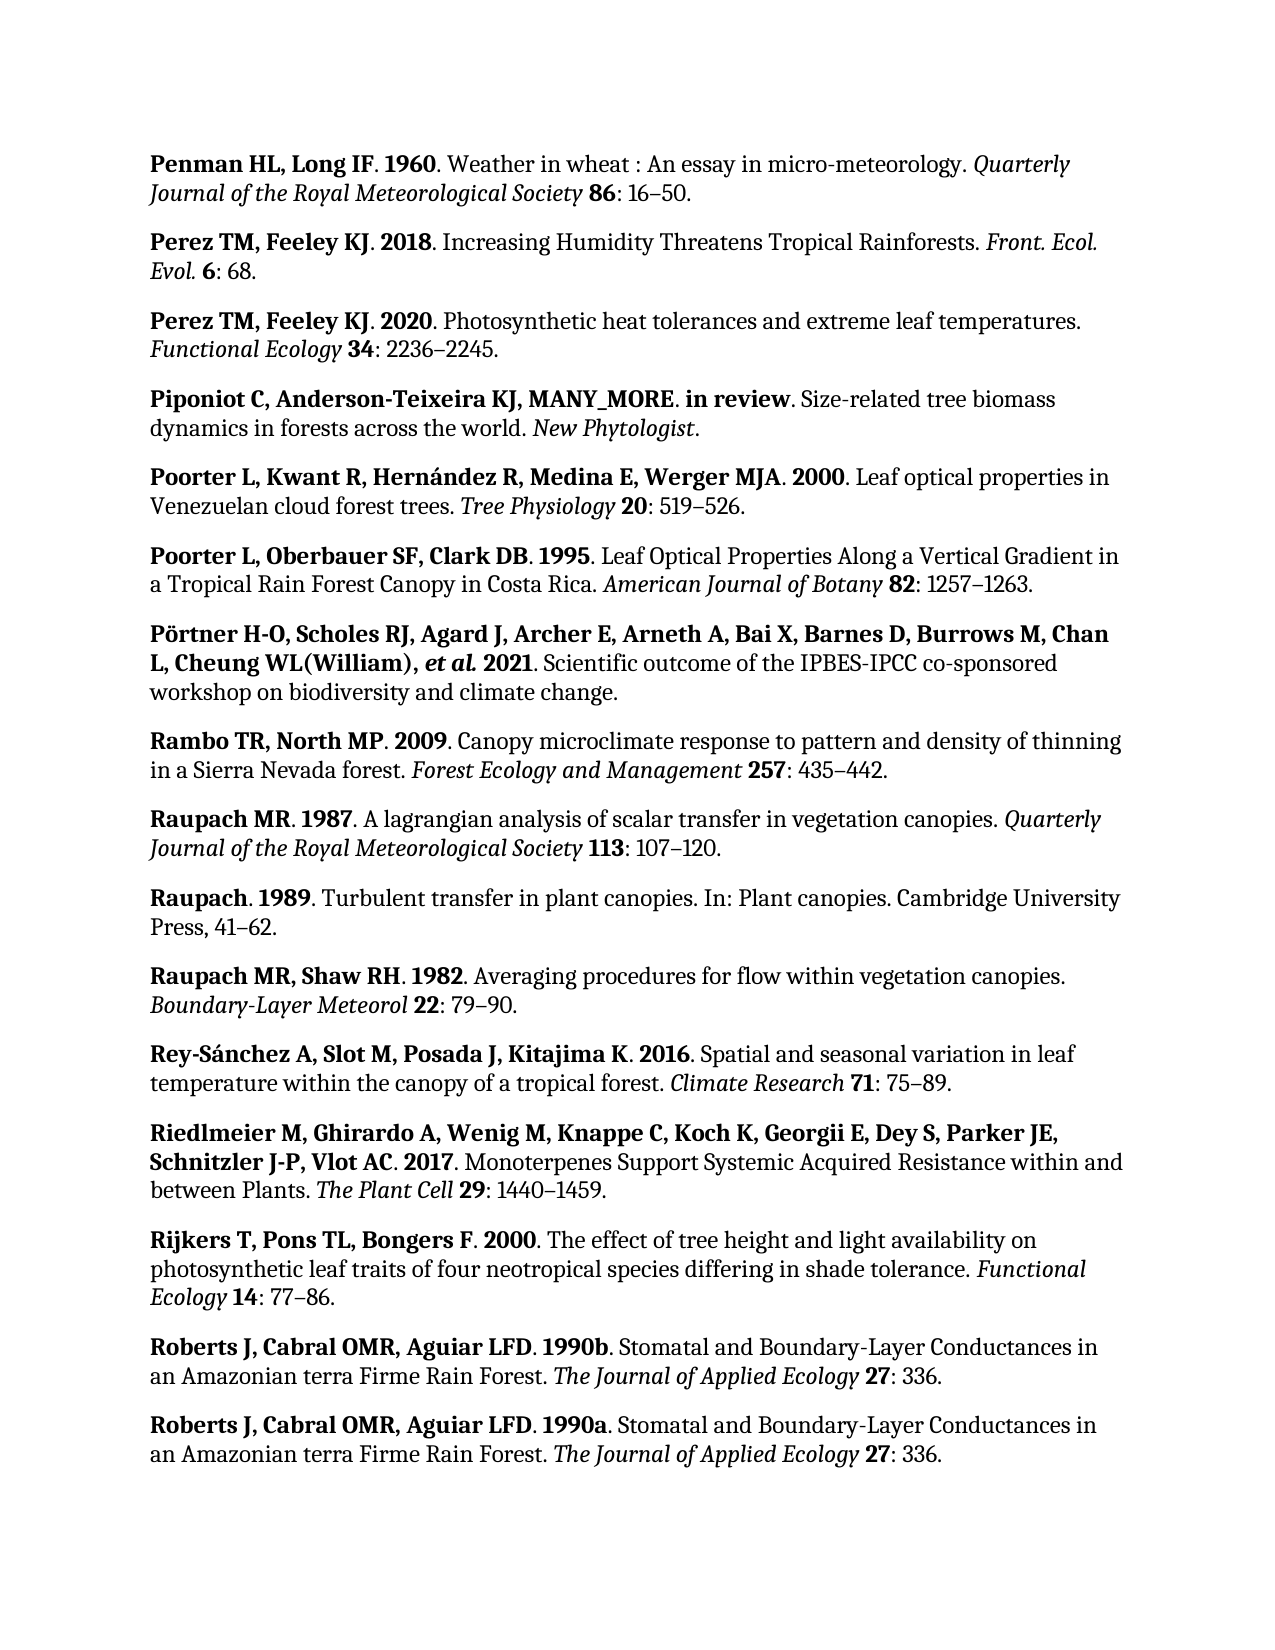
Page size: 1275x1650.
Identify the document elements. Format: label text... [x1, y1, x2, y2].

text Piponiot C, Anderson-Teixeira KJ, MANY_MORE. in review. Size-related tree biomass dynamics in forests across the world. New Phytologist. [150, 385, 1125, 442]
text Raupach MR. 1987. A lagrangian analysis of scalar transfer in vegetation canopies. Quarterly Journal of the Royal Meteorological Society 113: 107–120. [150, 805, 1125, 863]
text Pörtner H-O, Scholes RJ, Agard J, Archer E, Arneth A, Bai X, Barnes D, Burrows M, Chan L, Cheung WL(William), et al. 2021. Scientific outcome of the IPBES-IPCC co-sponsored workshop on biodiversity and climate change. [150, 620, 1125, 706]
text Raupach MR, Shaw RH. 1982. Averaging procedures for flow within vegetation canopies. Boundary-Layer Meteorol 22: 79–90. [150, 962, 1125, 1019]
text Rambo TR, North MP. 2009. Canopy microclimate response to pattern and density of thinning in a Sierra Nevada forest. Forest Ecology and Management 257: 435–442. [150, 727, 1125, 784]
text Riedlmeier M, Ghirardo A, Wenig M, Knappe C, Koch K, Georgii E, Dey S, Parker JE, Schnitzler J-P, Vlot AC. 2017. Monoterpenes Support Systemic Acquired Resistance within and between Plants. The Plant Cell 29: 1440–1459. [150, 1119, 1125, 1205]
text Raupach. 1989. Turbulent transfer in plant canopies. In: Plant canopies. Cambridge University Press, 41–62. [150, 884, 1125, 941]
text Perez TM, Feeley KJ. 2020. Photosynthetic heat tolerances and extreme leaf temperatures. Functional Ecology 34: 2236–2245. [150, 307, 1125, 364]
text Poorter L, Kwant R, Hernández R, Medina E, Werger MJA. 2000. Leaf optical properties in Venezuelan cloud forest trees. Tree Physiology 20: 519–526. [150, 463, 1125, 521]
text Rey-Sánchez A, Slot M, Posada J, Kitajima K. 2016. Spatial and seasonal variation in leaf temperature within the canopy of a tropical forest. Climate Research 71: 75–89. [150, 1040, 1125, 1098]
text Poorter L, Oberbauer SF, Clark DB. 1995. Leaf Optical Properties Along a Vertical Gradient in a Tropical Rain Forest Canopy in Costa Rica. American Journal of Botany 82: 1257–1263. [150, 542, 1125, 599]
text Perez TM, Feeley KJ. 2018. Increasing Humidity Threatens Tropical Rainforests. Front. Ecol. Evol. 6: 68. [150, 228, 1125, 286]
text Rijkers T, Pons TL, Bongers F. 2000. The effect of tree height and light availability on photosynthetic leaf traits of four neotropical species differing in shade tolerance. Functional Ecology 14: 77–86. [150, 1226, 1125, 1312]
text Penman HL, Long IF. 1960. Weather in wheat : An essay in micro-meteorology. Quarterly Journal of the Royal Meteorological Society 86: 16–50. [150, 150, 1125, 207]
text Roberts J, Cabral OMR, Aguiar LFD. 1990a. Stomatal and Boundary-Layer Conductances in an Amazonian terra Firme Rain Forest. The Journal of Applied Ecology 27: 336. [150, 1411, 1125, 1469]
text Roberts J, Cabral OMR, Aguiar LFD. 1990b. Stomatal and Boundary-Layer Conductances in an Amazonian terra Firme Rain Forest. The Journal of Applied Ecology 27: 336. [150, 1333, 1125, 1390]
